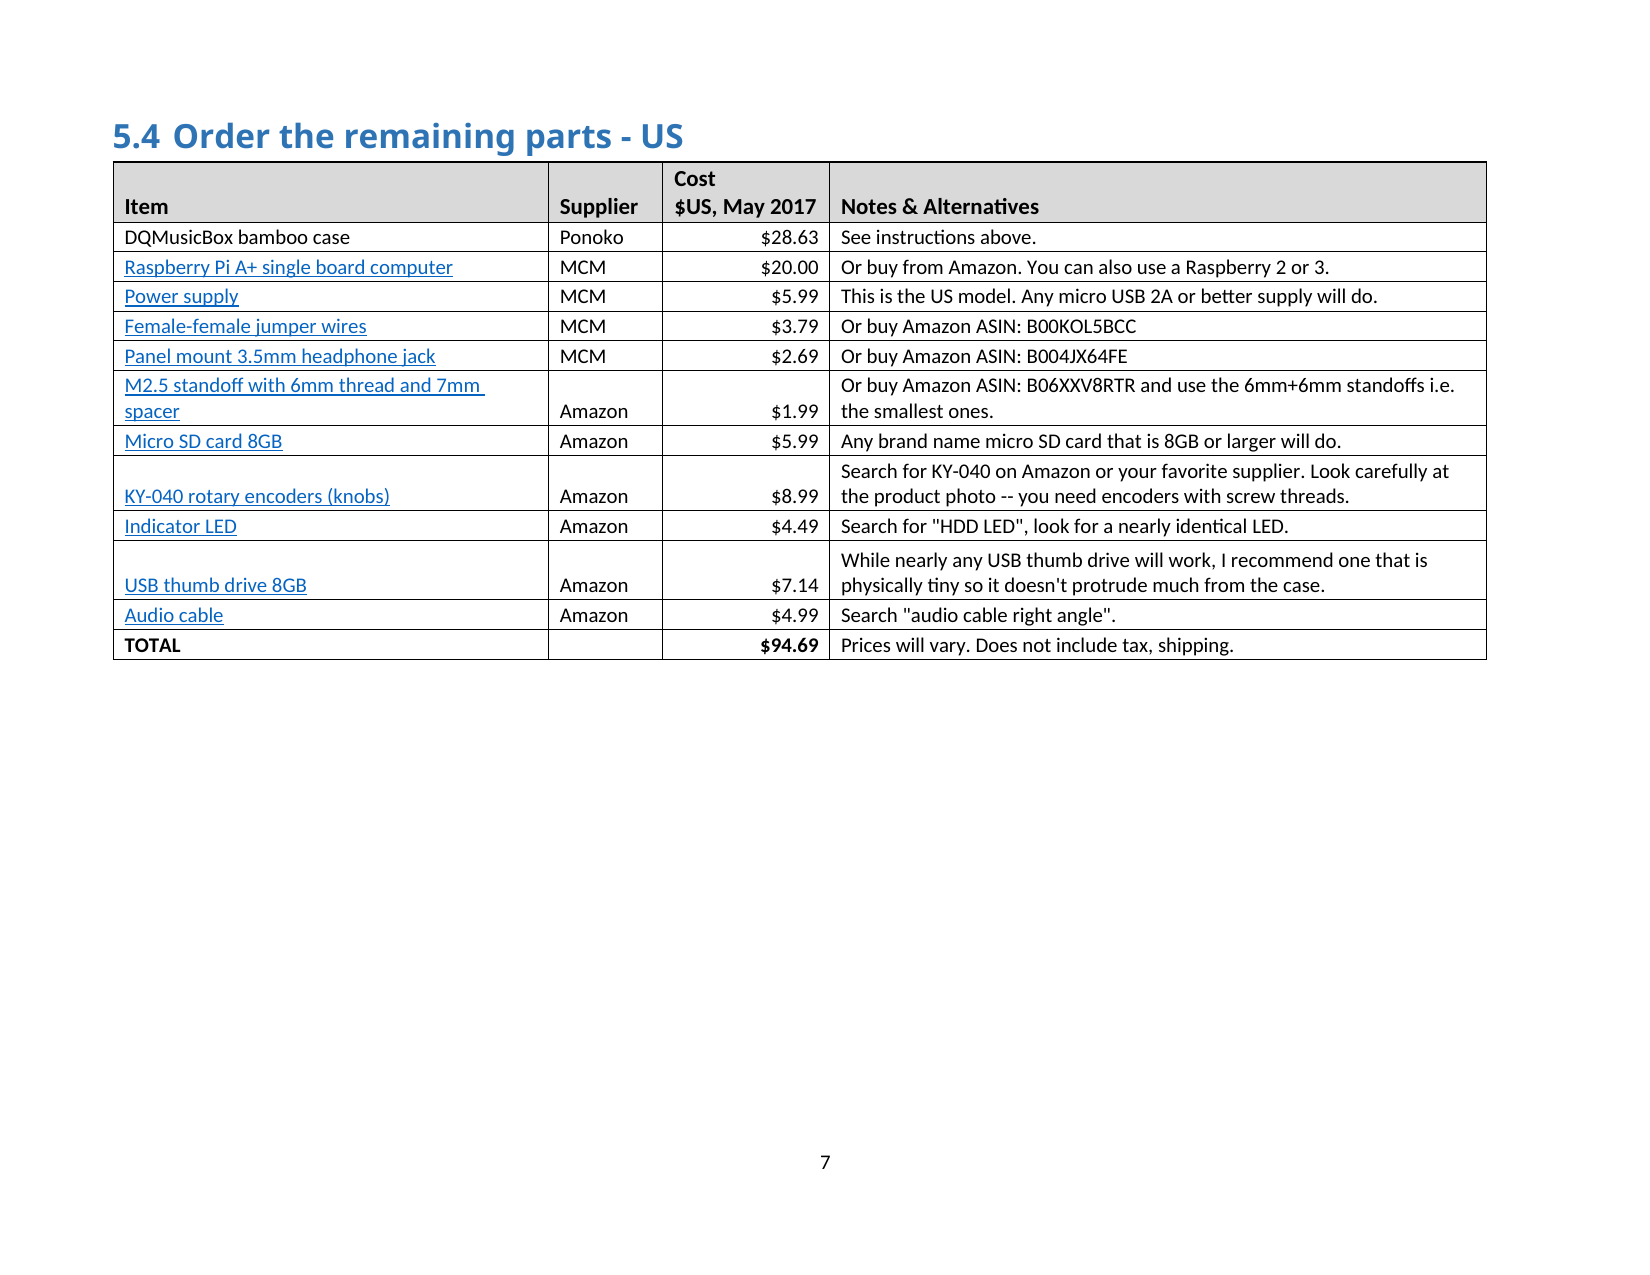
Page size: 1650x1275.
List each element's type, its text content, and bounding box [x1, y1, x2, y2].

table_cell Search for "HDD LED", look for a nearly identical LED. [830, 511, 1486, 540]
table_cell MCM [549, 341, 662, 370]
table_cell Any brand name micro SD card that is 8GB or larger will do. [830, 426, 1486, 455]
table_cell KY-040 rotary encoders (knobs) [114, 456, 548, 510]
table_cell Ponoko [549, 223, 662, 251]
table_cell $28.63 [663, 223, 829, 251]
table_cell $4.49 [663, 511, 829, 540]
table_cell Amazon [549, 456, 662, 510]
table_cell Or buy Amazon ASIN: B00KOL5BCC [830, 312, 1486, 340]
table_cell M2.5 standoff with 6mm thread and 7mm spacer [114, 371, 548, 425]
table_cell This is the US model. Any micro USB 2A or better supply will do. [830, 282, 1486, 311]
table_cell Amazon [549, 426, 662, 455]
table_cell Panel mount 3.5mm headphone jack [114, 341, 548, 370]
table_cell [549, 630, 662, 659]
table_cell See instructions above. [830, 223, 1486, 251]
table_cell Amazon [549, 600, 662, 629]
table_cell $5.99 [663, 282, 829, 311]
table_cell USB thumb drive 8GB [114, 541, 548, 599]
table_cell Amazon [549, 511, 662, 540]
table_cell MCM [549, 312, 662, 340]
table_cell Female-female jumper wires [114, 312, 548, 340]
table_cell Search for KY-040 on Amazon or your favorite supplier. Look carefully at the product photo -- you need encoders with screw threads. [830, 456, 1486, 510]
table_cell Search "audio cable right angle". [830, 600, 1486, 629]
table_cell $5.99 [663, 426, 829, 455]
table_cell DQMusicBox bamboo case [114, 223, 548, 251]
table_cell Micro SD card 8GB [114, 426, 548, 455]
table_cell Raspberry Pi A+ single board computer [114, 252, 548, 281]
table_cell $7.14 [663, 541, 829, 599]
table_cell Amazon [549, 371, 662, 425]
table_cell $20.00 [663, 252, 829, 281]
table_cell Or buy Amazon ASIN: B06XXV8RTR and use the 6mm+6mm standoffs i.e. the smallest ones. [830, 371, 1486, 425]
table_cell $4.99 [663, 600, 829, 629]
table_header Supplier [549, 163, 662, 222]
table_cell Indicator LED [114, 511, 548, 540]
table_cell MCM [549, 252, 662, 281]
table_cell $94.69 [663, 630, 829, 659]
table_cell Or buy Amazon ASIN: B004JX64FE [830, 341, 1486, 370]
table_header Item [114, 163, 548, 222]
table_header Cost $US, May 2017 [663, 163, 829, 222]
table_cell $3.79 [663, 312, 829, 340]
table_cell TOTAL [114, 630, 548, 659]
table_cell Audio cable [114, 600, 548, 629]
table_cell Power supply [114, 282, 548, 311]
table_cell While nearly any USB thumb drive will work, I recommend one that is physically tiny so it doesn't protrude much from the case. [830, 541, 1486, 599]
table_cell $8.99 [663, 456, 829, 510]
table_cell Amazon [549, 541, 662, 599]
table_cell $1.99 [663, 371, 829, 425]
table_cell Or buy from Amazon. You can also use a Raspberry 2 or 3. [830, 252, 1486, 281]
subtitle Order the remaining parts - US [112, 112, 1537, 158]
table_cell Prices will vary. Does not include tax, shipping. [830, 630, 1486, 659]
table_cell MCM [549, 282, 662, 311]
table_header Notes & Alternatives [830, 163, 1486, 222]
table_cell $2.69 [663, 341, 829, 370]
